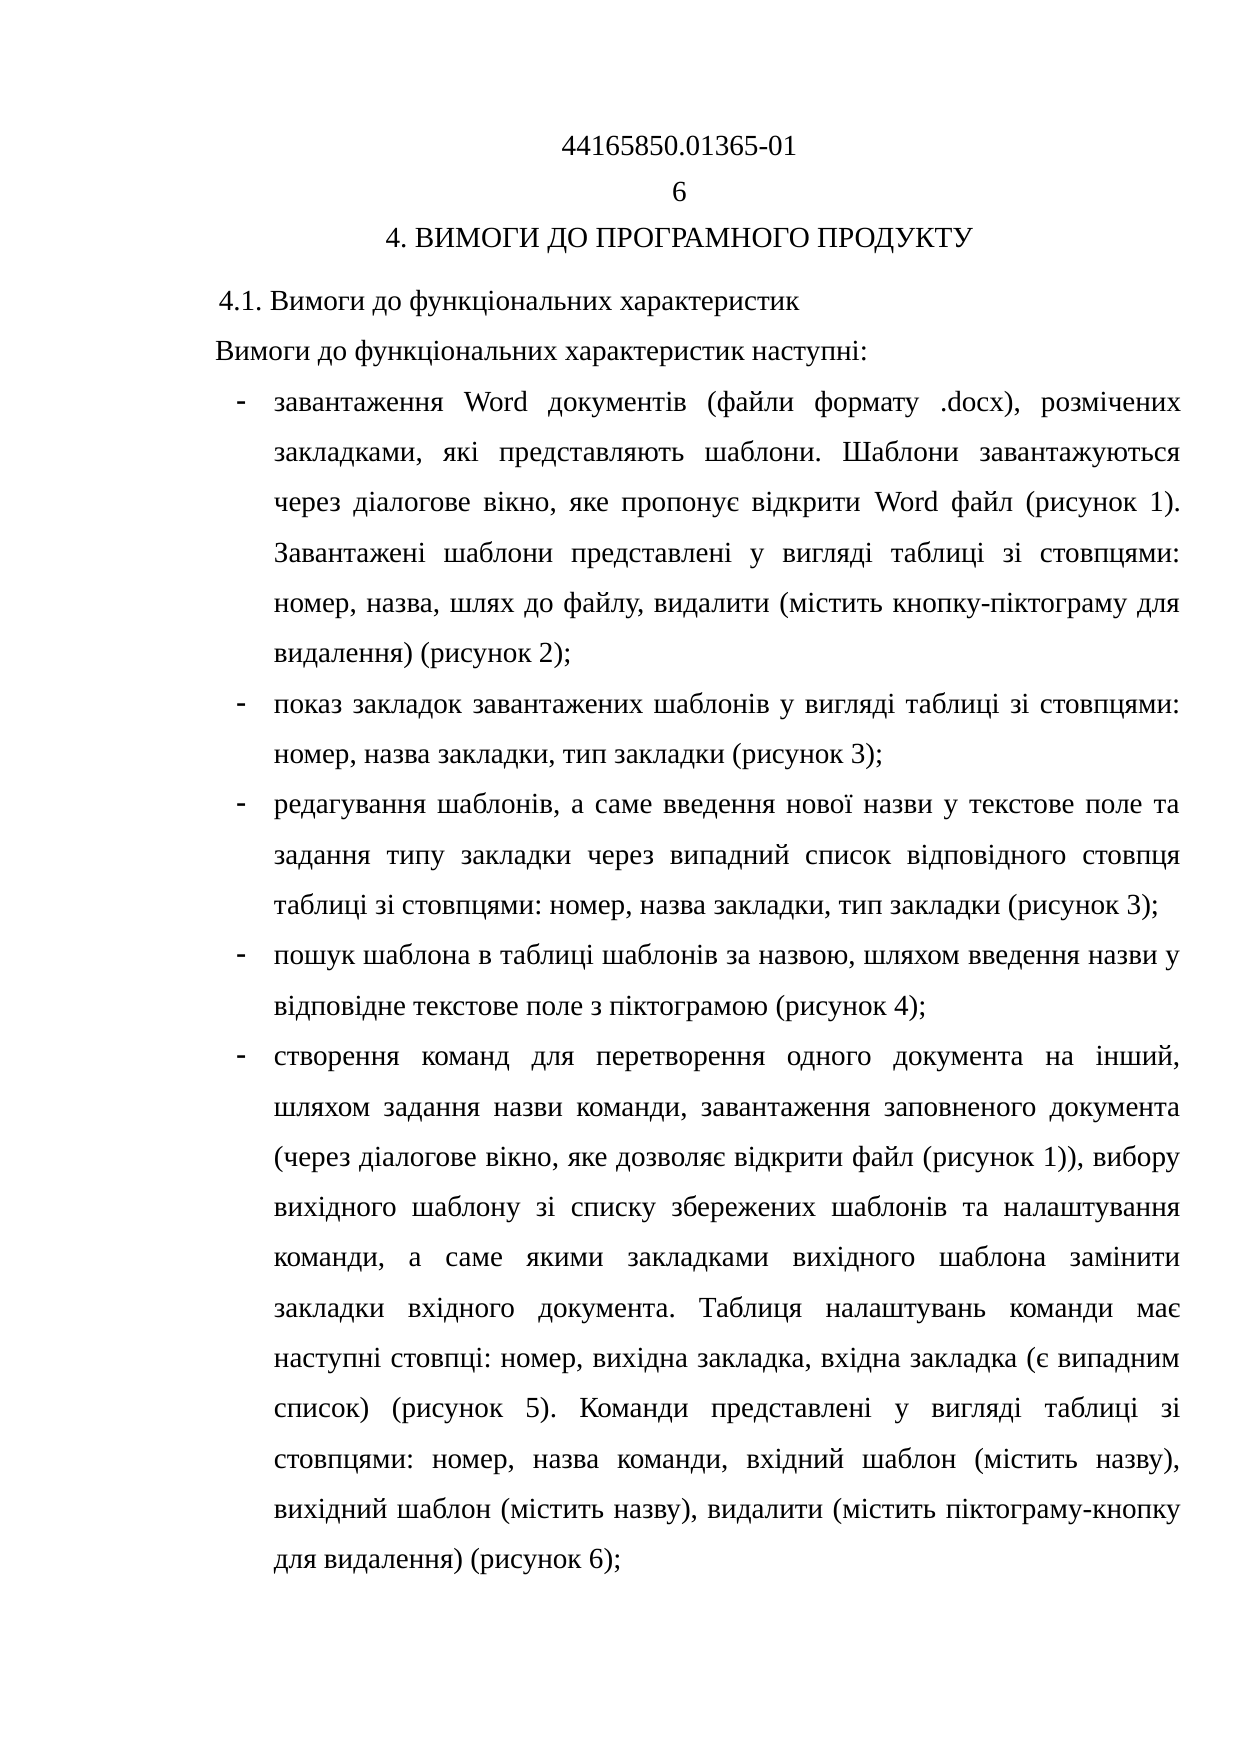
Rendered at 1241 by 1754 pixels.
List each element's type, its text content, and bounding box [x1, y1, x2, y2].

list показ закладок завантажених шаблонів у вигляді таблиці зі стовпцями: номер, назва закладки, тип закладки (рисунок 3); [236, 686, 1181, 770]
text 6 [177, 174, 1181, 208]
list пошук шаблона в таблиці шаблонів за назвою, шляхом введення назви у відповідне текстове поле з піктограмою (рисунок 4); [236, 937, 1181, 1021]
text Вимоги до функціональних характеристик наступні: [215, 333, 1181, 367]
list редагування шаблонів, а саме введення нової назви у текстове поле та задання типу закладки через випадний список відповідного стовпця таблиці зі стовпцями: номер, назва закладки, тип закладки (рисунок 3); [236, 786, 1181, 921]
list створення команд для перетворення одного документа на інший, шляхом задання назви команди, завантаження заповненого документа (через діалогове вікно, яке дозволяє відкрити файл (рисунок 1)), вибору вихідного шаблону зі списку збережених шаблонів та налаштування команди, а саме якими закладками вихідного шаблона замінити закладки вхідного документа. Таблиця налаштувань команди має наступні стовпці: номер, вихідна закладка, вхідна закладка (є випадним список) (рисунок 5). Команди представлені у вигляді таблиці зі стовпцями: номер, назва команди, вхідний шаблон (містить назву), вихідний шаблон (містить назву), видалити (містить піктограму-кнопку для видалення) (рисунок 6); [236, 1038, 1181, 1575]
text 4. ВИМОГИ ДО ПРОГРАМНОГО ПРОДУКТУ [177, 220, 1181, 254]
list завантаження Word документів (файли формату .docx), розмічених закладками, які представляють шаблони. Шаблони завантажуються через діалогове вікно, яке пропонує відкрити Word файл (рисунок 1). Завантажені шаблони представлені у вигляді таблиці зі стовпцями: номер, назва, шлях до файлу, видалити (містить кнопку-піктограму для видалення) (рисунок 2); [236, 384, 1181, 669]
text 4.1. Вимоги до функціональних характеристик [177, 283, 1181, 317]
text 44165850.01365-01 [177, 128, 1181, 162]
